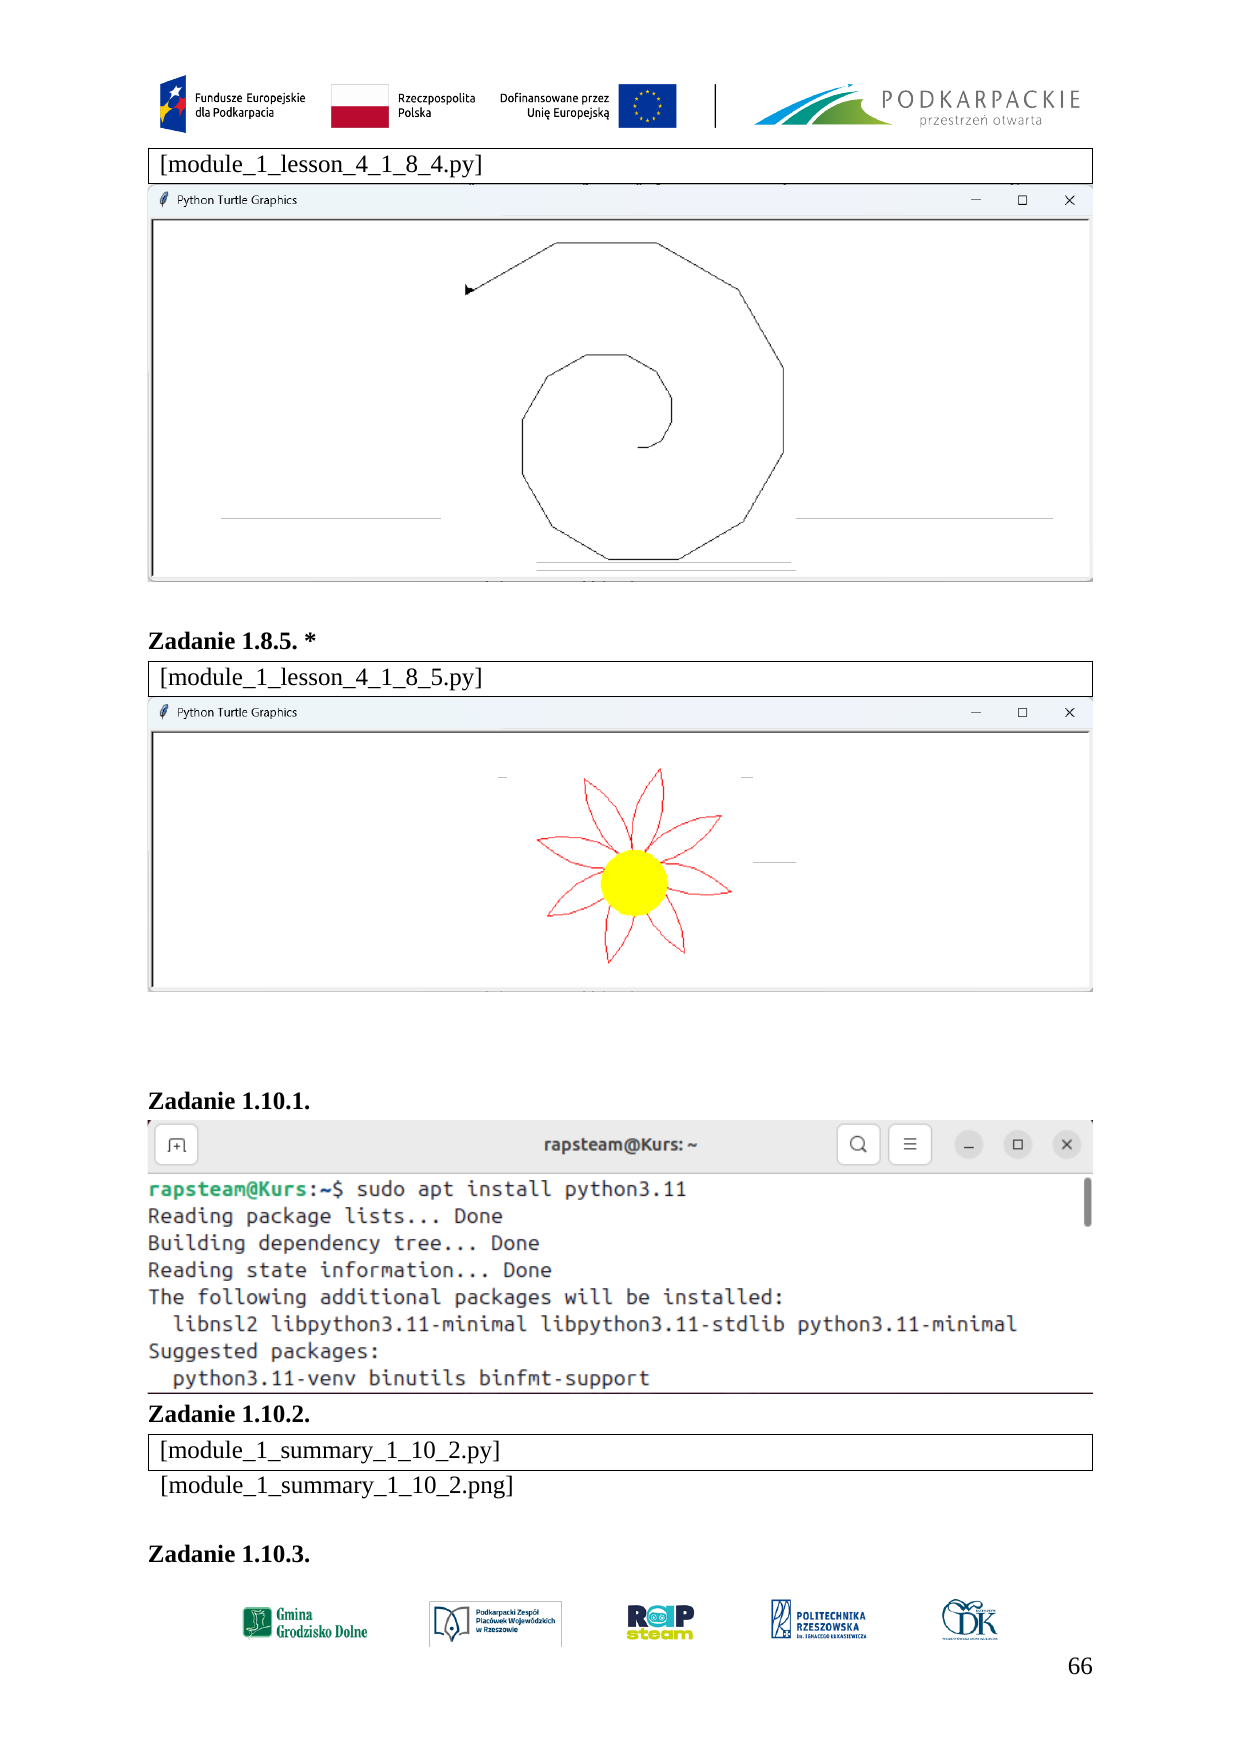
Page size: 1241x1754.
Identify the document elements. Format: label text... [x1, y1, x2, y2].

table_header [module_1_lesson_4_1_8_4.py] [149, 149, 1092, 183]
picture [147, 1120, 1093, 1394]
text Zadanie 1.10.1. [148, 1086, 1092, 1114]
picture [147, 60, 1093, 148]
picture [147, 697, 1093, 1012]
text Zadanie 1.10.3. [148, 1539, 1092, 1568]
table_header [module_1_summary_1_10_2.py] [149, 1435, 1092, 1469]
text [module_1_summary_1_10_2.png] [148, 1471, 1092, 1499]
text Zadanie 1.10.2. [148, 1399, 1092, 1428]
picture [242, 1585, 998, 1652]
picture [147, 184, 1093, 586]
table_header [module_1_lesson_4_1_8_5.py] [149, 662, 1092, 696]
text Zadanie 1.8.5. * [148, 626, 1092, 655]
